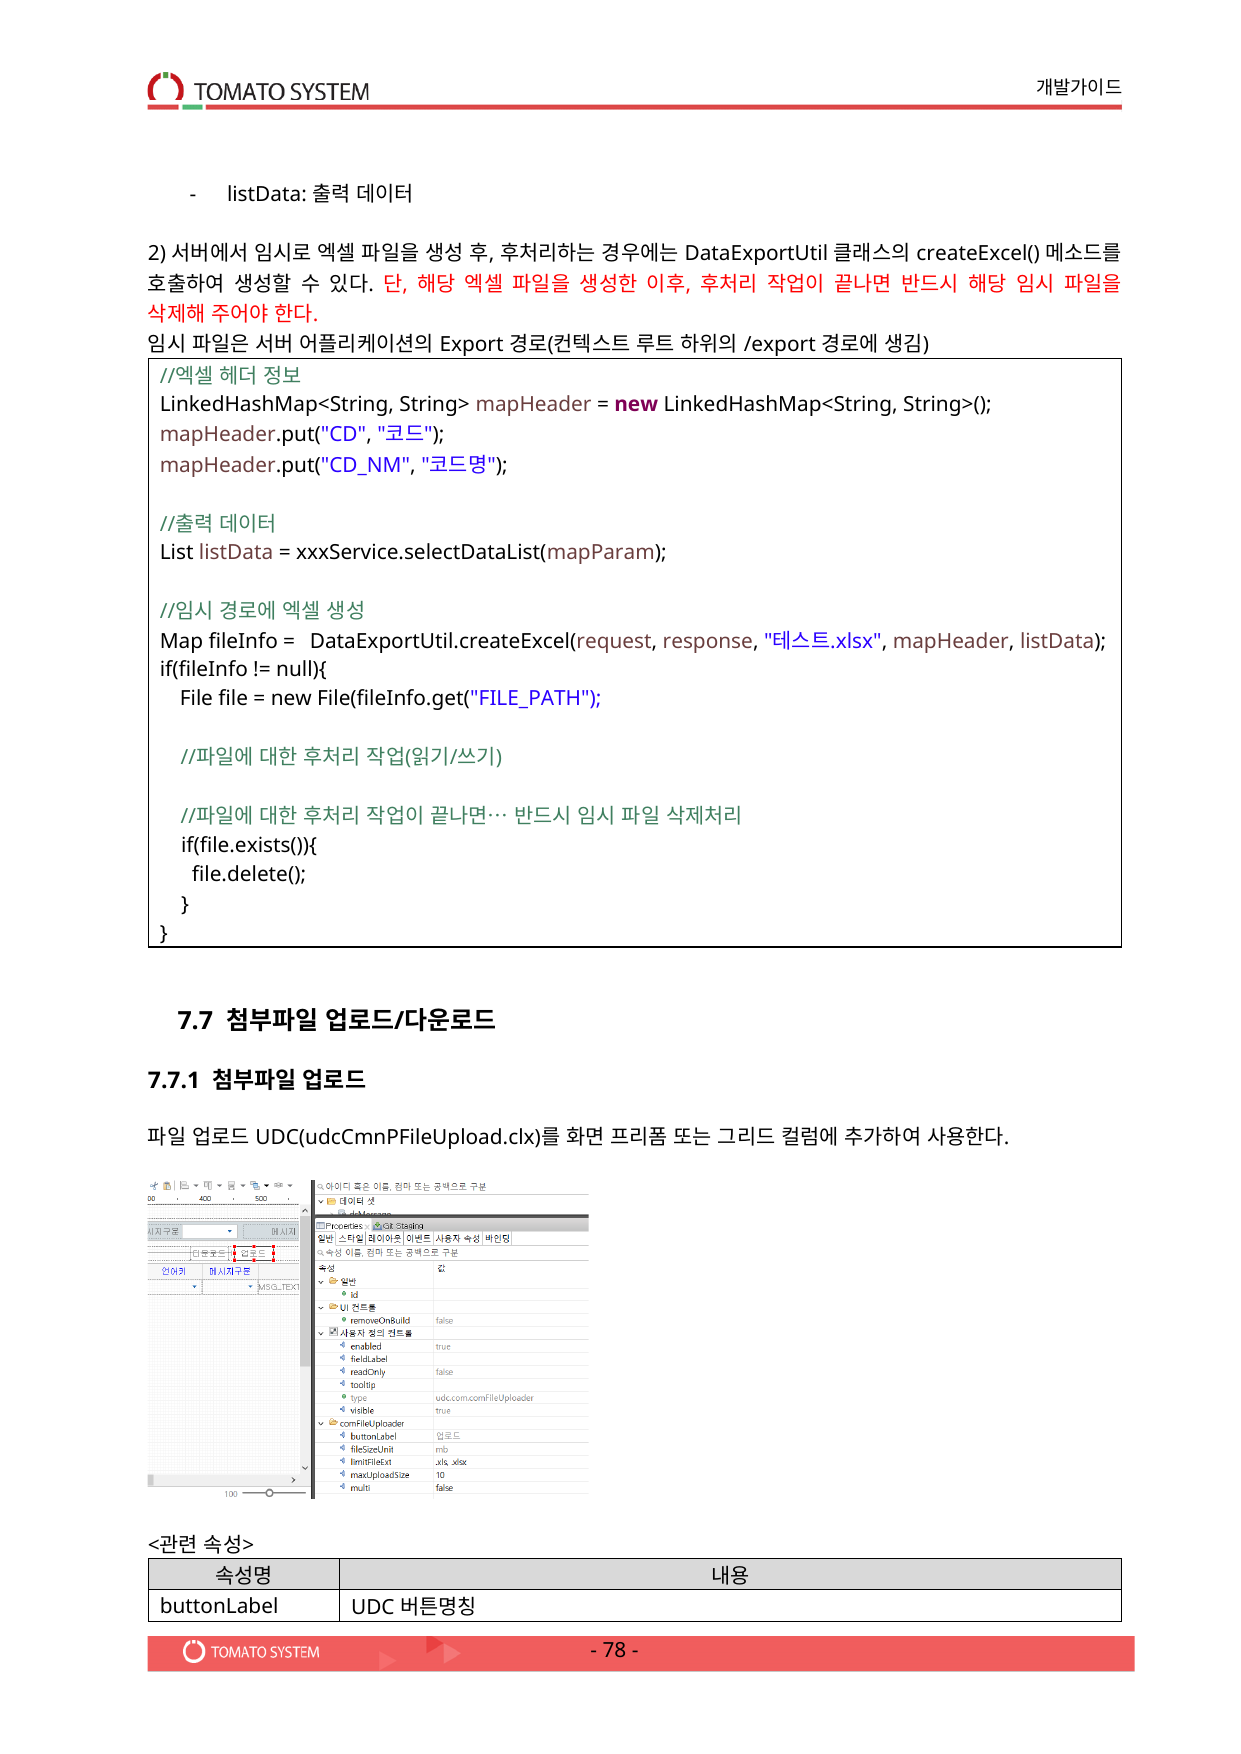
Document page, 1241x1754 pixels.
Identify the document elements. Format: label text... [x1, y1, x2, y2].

subtitle 첨부파일 업로드/다운로드 [177, 1001, 1122, 1037]
picture [147, 1180, 589, 1499]
table_cell UDC 버튼명칭 [340, 1590, 1121, 1621]
table_cell buttonLabel [149, 1590, 339, 1621]
list listData: 출력 데이터 [189, 177, 1122, 207]
table_header //엑셀 헤더 정보 LinkedHashMap<String, String> mapHeader = new LinkedHashMap<String, String>(); mapHeader.put("CD", "코드"); mapHeader.put("CD_NM", "코드명"); //출력 데이터 List listData = xxxService.selectDataList(mapParam); //임시 경로에 엑셀 생성 Map fileInfo = DataExportUtil.createExcel(request, response, "테스트.xlsx", mapHeader, listData); if(fileInfo != null){ File file = new File(fileInfo.get("FILE_PATH"); //파일에 대한 후처리 작업(읽기/쓰기) //파일에 대한 후처리 작업이 끝나면… 반드시 임시 파일 삭제처리 if(file.exists()){ file.delete(); } } [149, 359, 1121, 946]
table_header 내용 [340, 1559, 1121, 1589]
text 임시 파일은 서버 어플리케이션의 Export 경로(컨텍스트 루트 하위의 /export 경로에 생김) [148, 328, 1122, 358]
text <관련 속성> [148, 1528, 1122, 1558]
picture [147, 72, 1123, 112]
subtitle 첨부파일 업로드 [148, 1062, 1122, 1095]
table_header 속성명 [149, 1559, 339, 1589]
picture [147, 1636, 1135, 1672]
text 파일 업로드 UDC(udcCmnPFileUpload.clx)를 화면 프리폼 또는 그리드 컬럼에 추가하여 사용한다. [148, 1120, 1122, 1151]
text 2) 서버에서 임시로 엑셀 파일을 생성 후, 후처리하는 경우에는 DataExportUtil 클래스의 createExcel() 메소드를 호출하여 생성할 수 있다. 단, 해당 엑셀 파일을 생성한 이후, 후처리 작업이 끝나면 반드시 해당 임시 파일을 삭제해 주어야 한다. [148, 237, 1122, 328]
